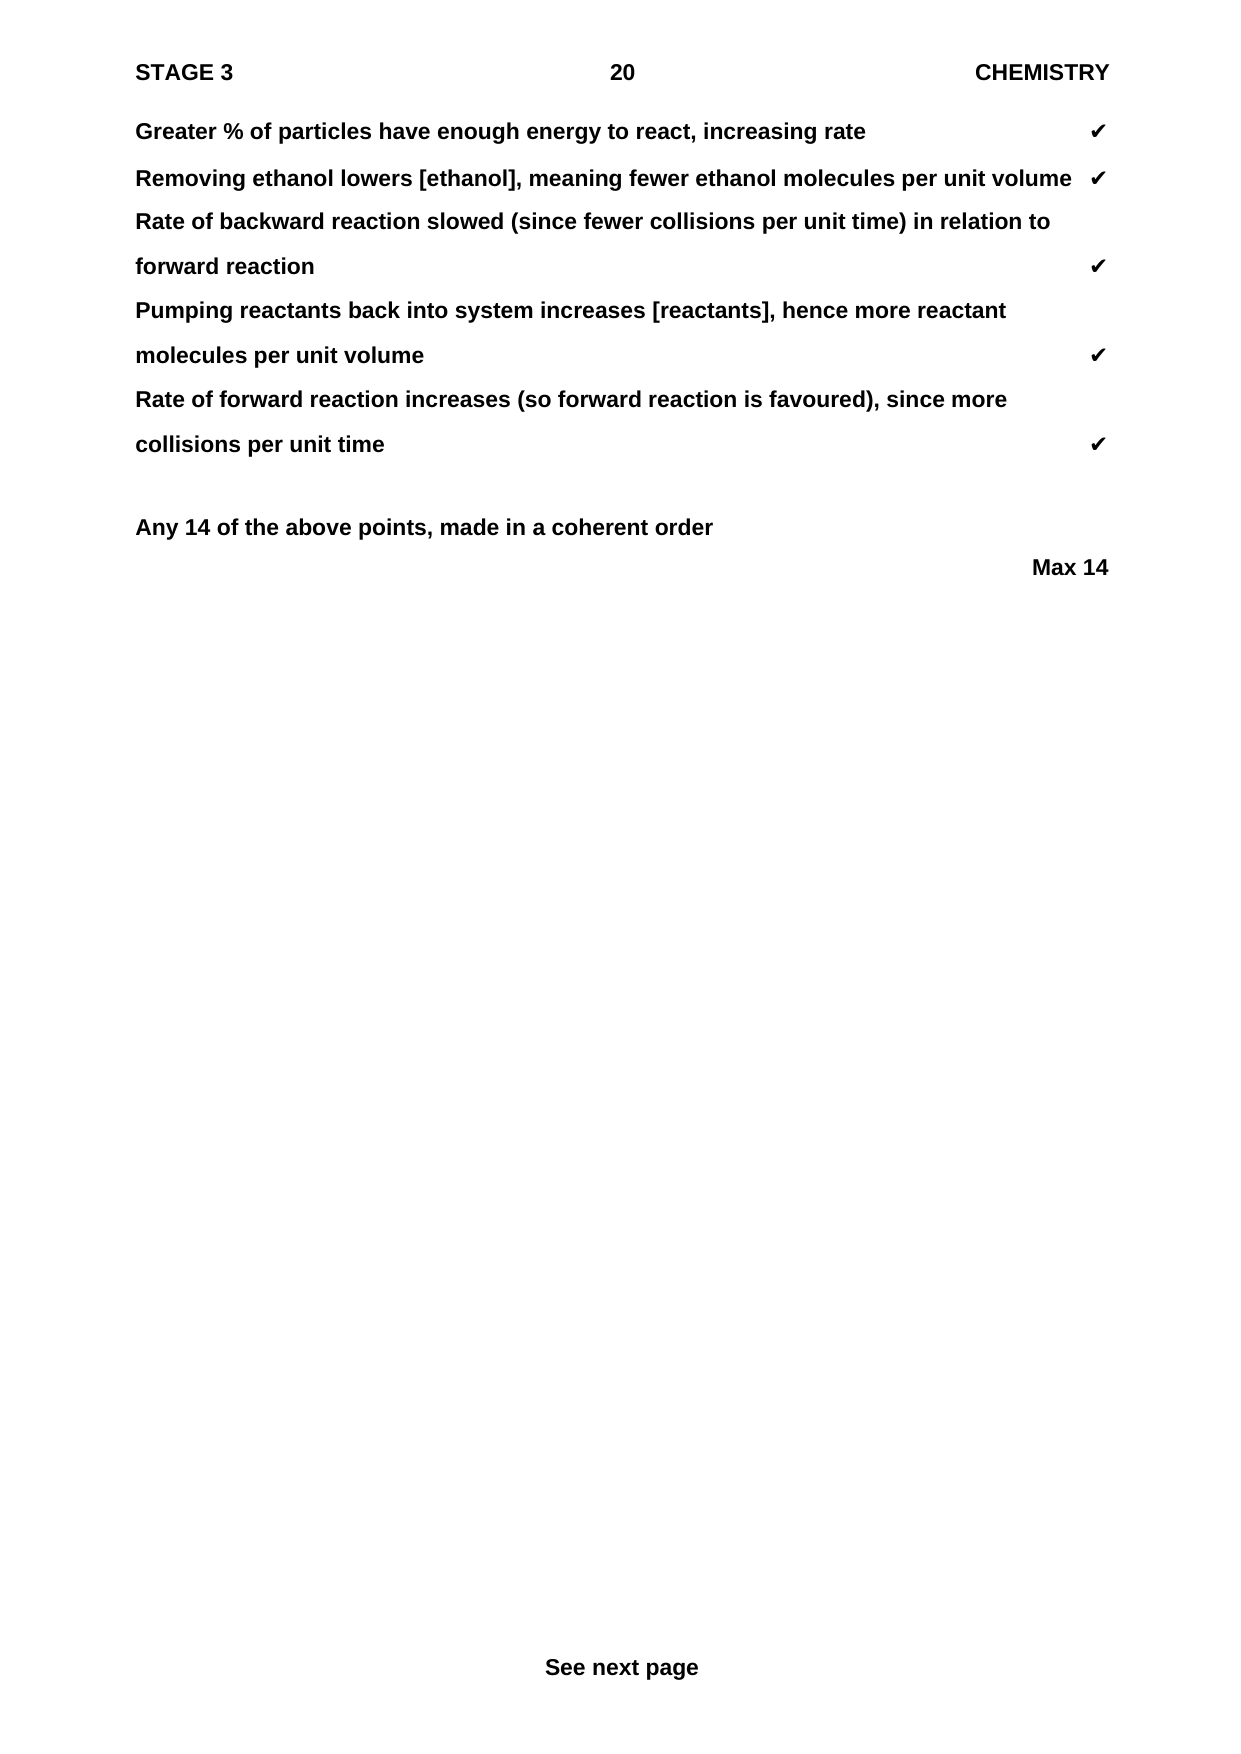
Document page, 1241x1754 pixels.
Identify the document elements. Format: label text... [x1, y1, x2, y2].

text Max 14 [135, 554, 1108, 580]
text Rate of forward reaction increases (so forward reaction is favoured), since more collisions per unit time ✔ [135, 386, 1108, 459]
text Rate of backward reaction slowed (since fewer collisions per unit time) in relation to forward reaction ✔ [135, 208, 1108, 282]
text Any 14 of the above points, made in a coherent order [135, 514, 1108, 541]
text Greater % of particles have enough energy to react, increasing rate ✔ [135, 114, 1108, 146]
text Pumping reactants back into system increases [reactants], hence more reactant molecules per unit volume ✔ [135, 297, 1108, 370]
text Removing ethanol lowers [ethanol], meaning fewer ethanol molecules per unit volume ✔ [135, 161, 1108, 193]
